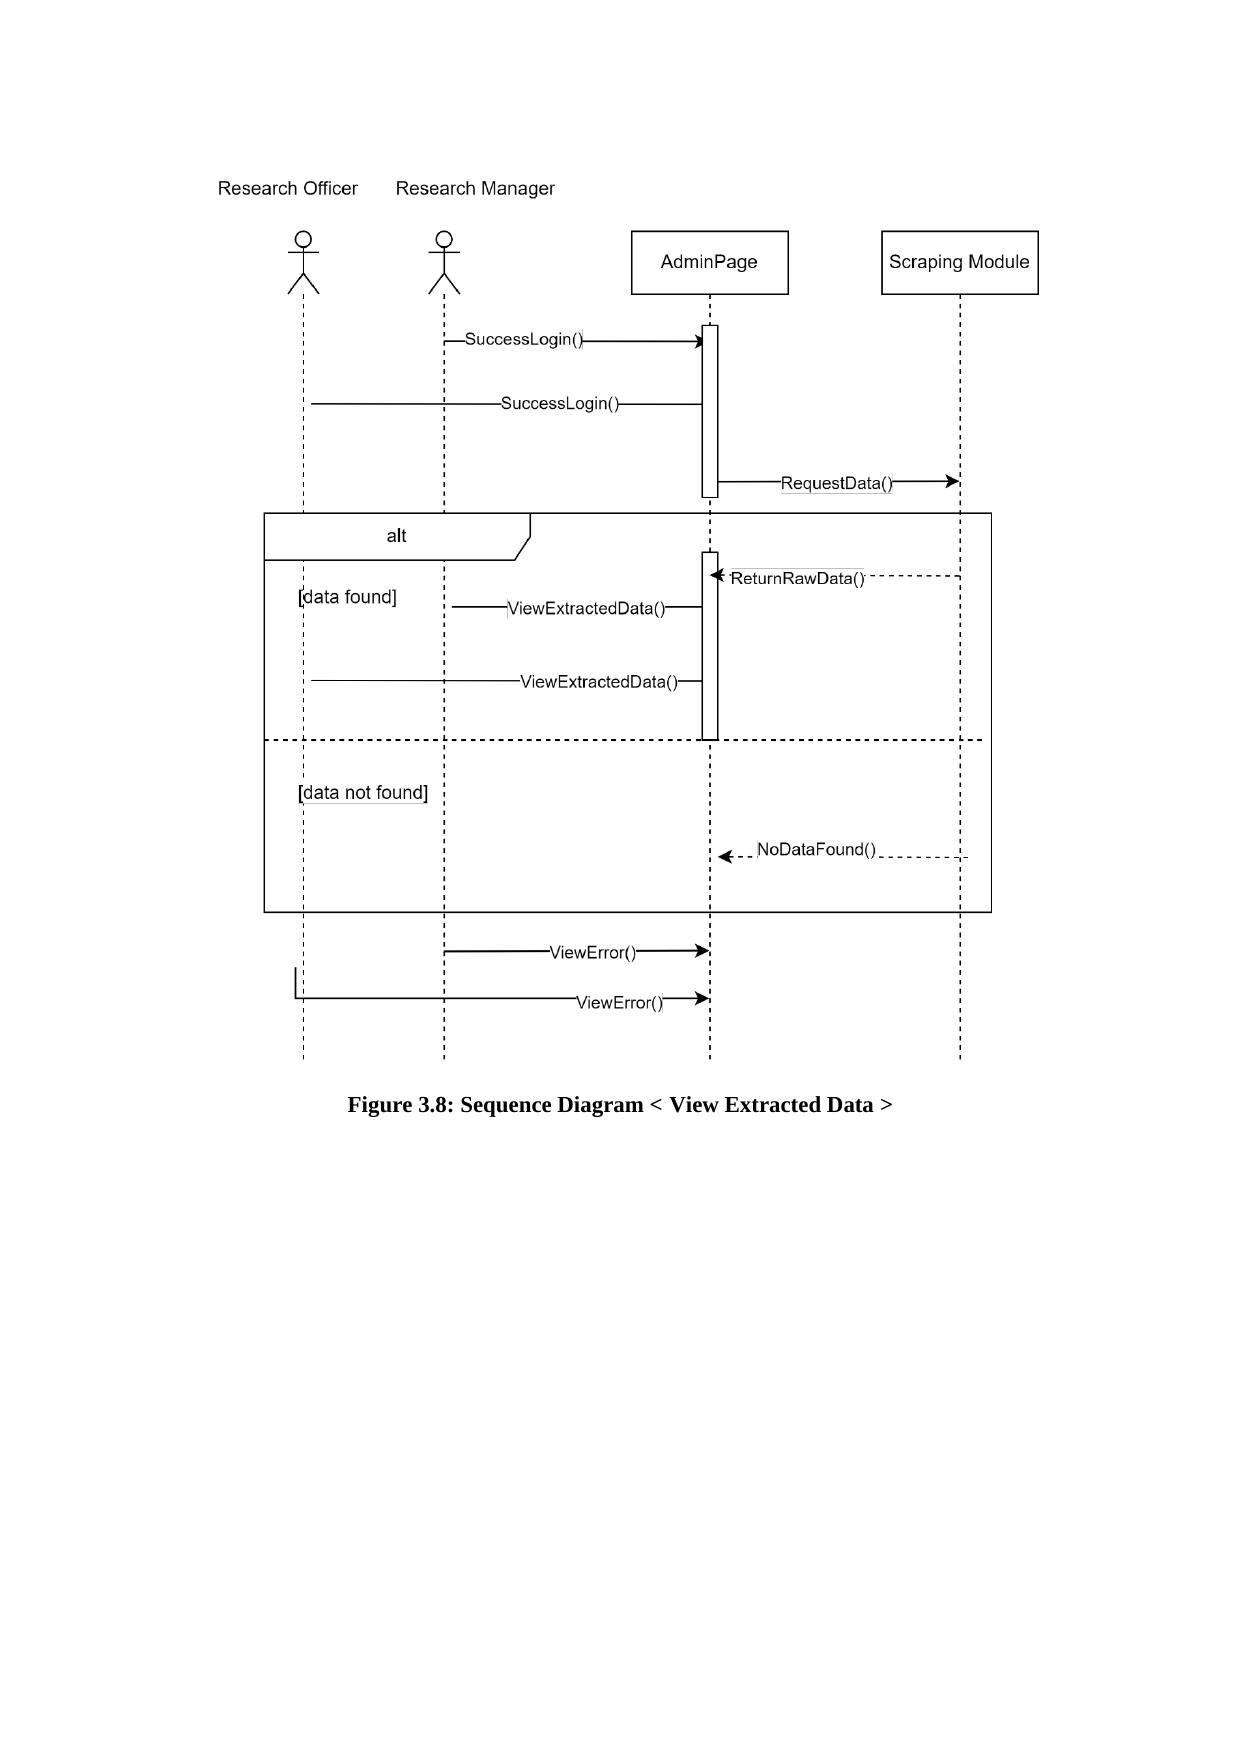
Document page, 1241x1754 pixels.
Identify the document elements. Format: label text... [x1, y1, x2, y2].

text Figure 3.8: Sequence Diagram < View Extracted Data > [150, 1091, 1090, 1117]
picture [185, 150, 1055, 1077]
